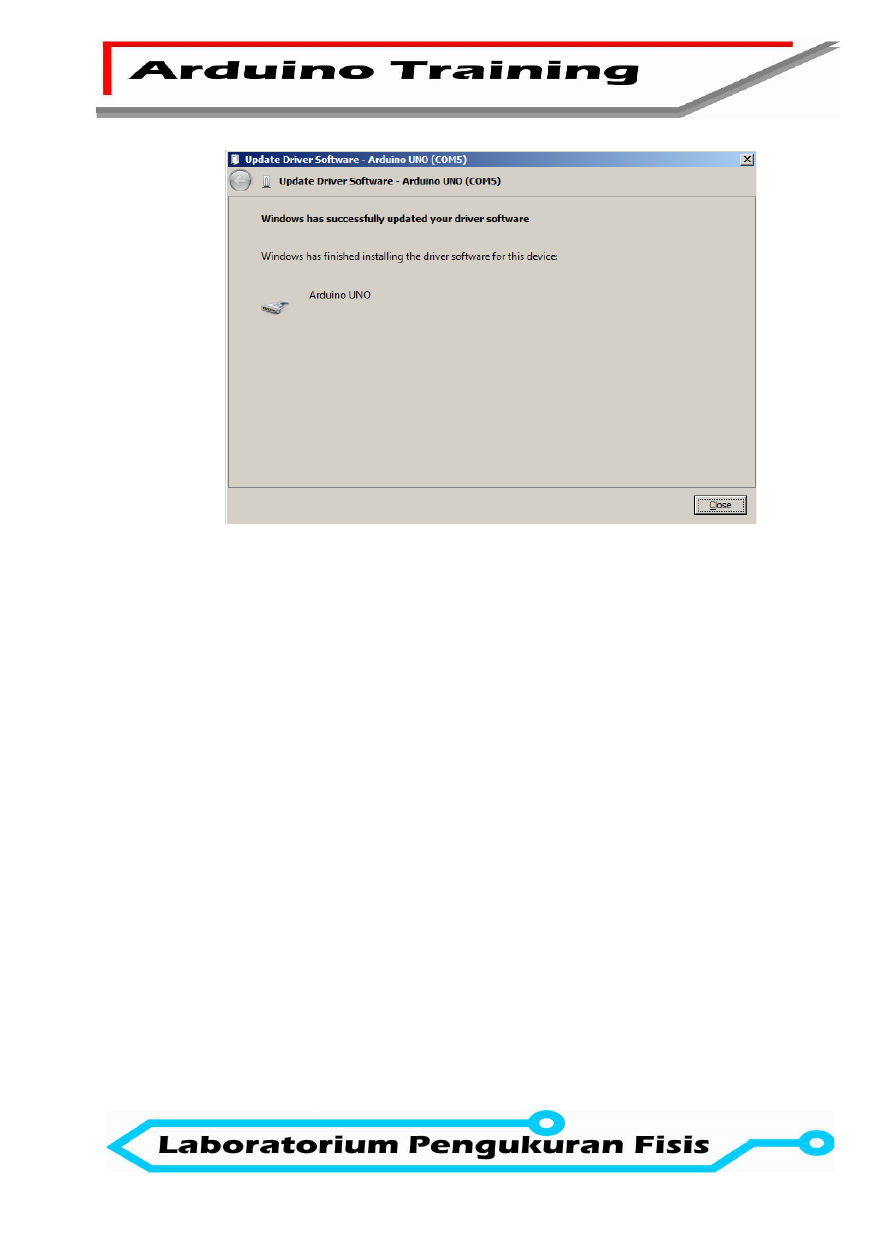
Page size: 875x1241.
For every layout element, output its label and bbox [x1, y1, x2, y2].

picture [95, 36, 841, 118]
picture [805, 1138, 826, 1148]
picture [106, 1110, 541, 1173]
picture [538, 1119, 555, 1128]
picture [710, 1144, 835, 1173]
picture [122, 1110, 835, 1166]
